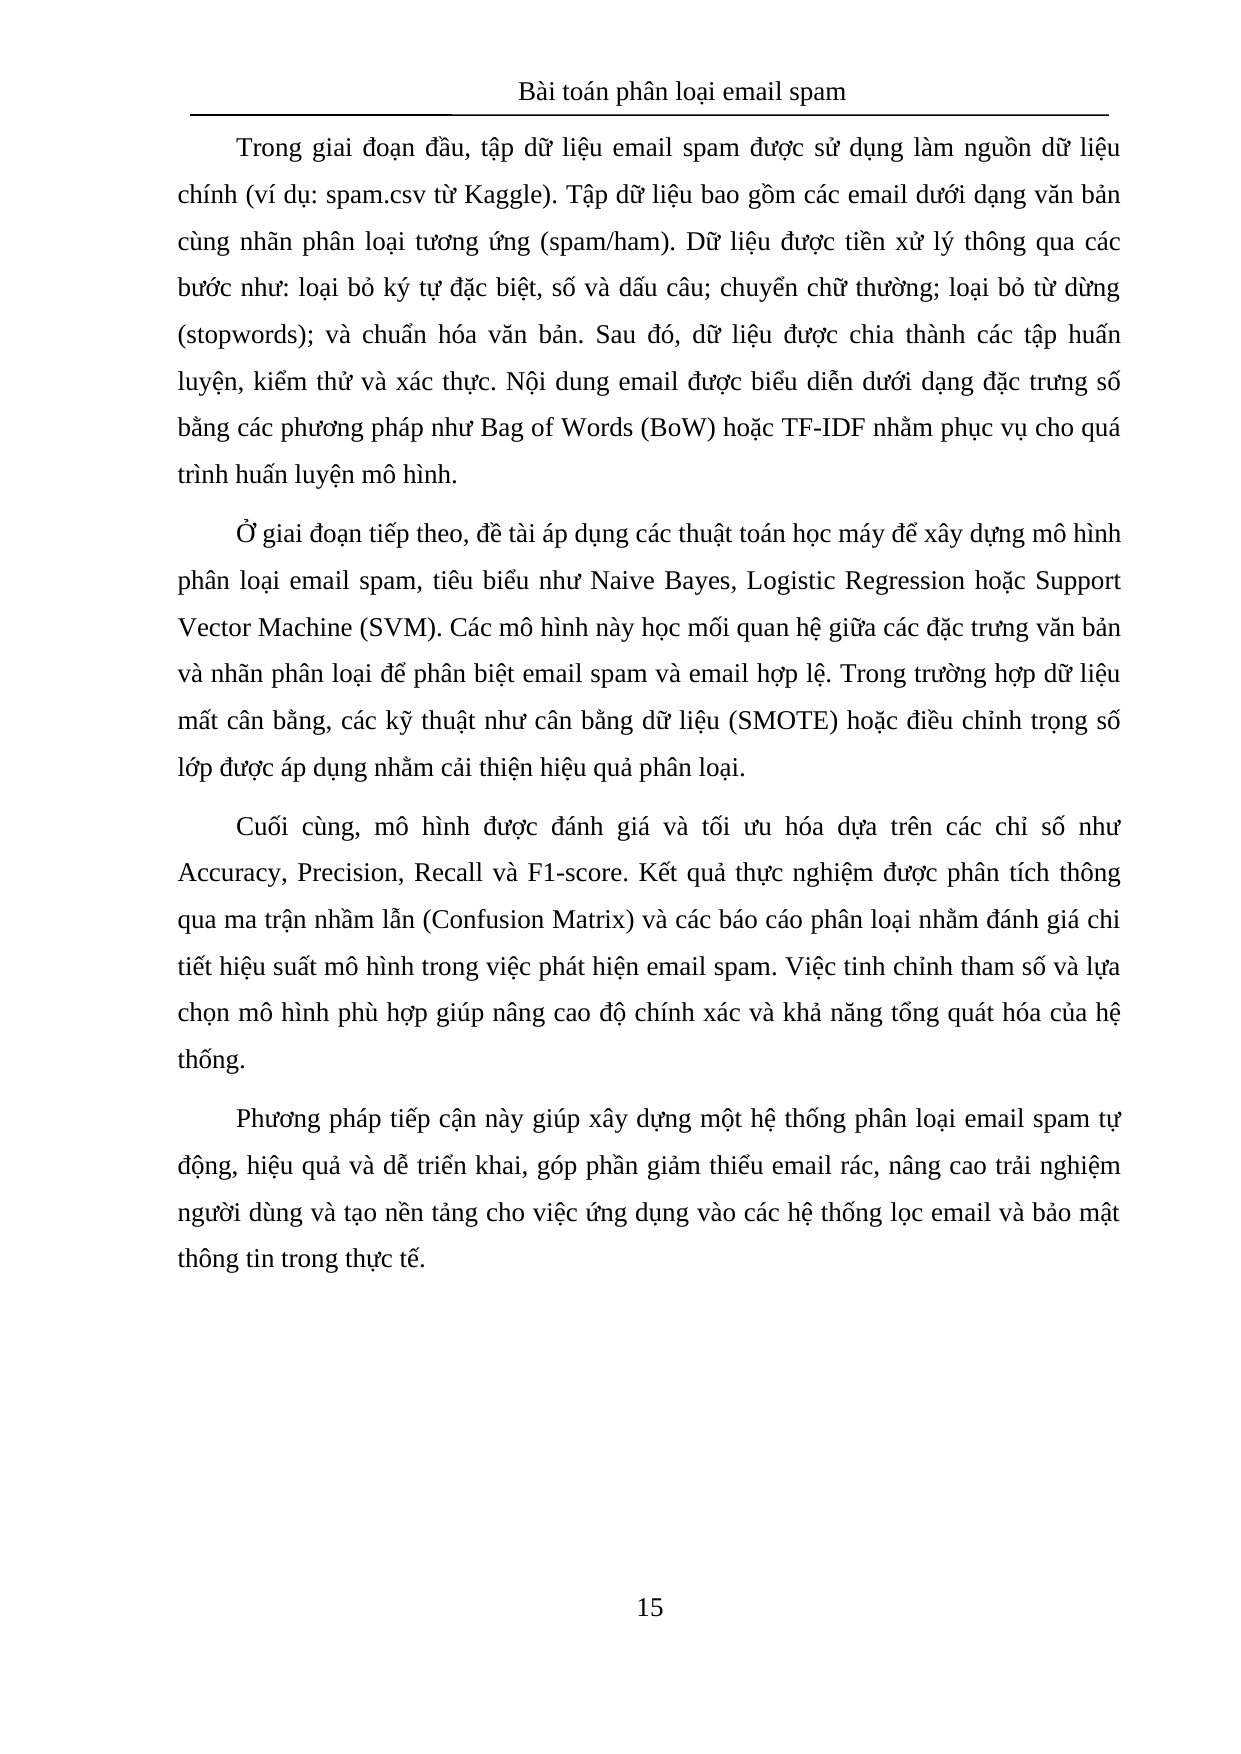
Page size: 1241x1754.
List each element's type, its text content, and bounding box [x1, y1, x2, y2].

text Ở giai đoạn tiếp theo, đề tài áp dụng các thuật toán học máy để xây dựng mô hình phân loại email spam, tiêu biểu như Naive Bayes, Logistic Regression hoặc Support Vector Machine (SVM). Các mô hình này học mối quan hệ giữa các đặc trưng văn bản và nhãn phân loại để phân biệt email spam và email hợp lệ. Trong trường hợp dữ liệu mất cân bằng, các kỹ thuật như cân bằng dữ liệu (SMOTE) hoặc điều chỉnh trọng số lớp được áp dụng nhằm cải thiện hiệu quả phân loại. [177, 517, 1122, 782]
text Phương pháp tiếp cận này giúp xây dựng một hệ thống phân loại email spam tự động, hiệu quả và dễ triển khai, góp phần giảm thiểu email rác, nâng cao trải nghiệm người dùng và tạo nền tảng cho việc ứng dụng vào các hệ thống lọc email và bảo mật thông tin trong thực tế. [177, 1102, 1122, 1273]
text Trong giai đoạn đầu, tập dữ liệu email spam được sử dụng làm nguồn dữ liệu chính (ví dụ: spam.csv từ Kaggle). Tập dữ liệu bao gồm các email dưới dạng văn bản cùng nhãn phân loại tương ứng (spam/ham). Dữ liệu được tiền xử lý thông qua các bước như: loại bỏ ký tự đặc biệt, số và dấu câu; chuyển chữ thường; loại bỏ từ dừng (stopwords); và chuẩn hóa văn bản. Sau đó, dữ liệu được chia thành các tập huấn luyện, kiểm thử và xác thực. Nội dung email được biểu diễn dưới dạng đặc trưng số bằng các phương pháp như Bag of Words (BoW) hoặc TF-IDF nhằm phục vụ cho quá trình huấn luyện mô hình. [177, 132, 1122, 489]
text Cuối cùng, mô hình được đánh giá và tối ưu hóa dựa trên các chỉ số như Accuracy, Precision, Recall và F1-score. Kết quả thực nghiệm được phân tích thông qua ma trận nhầm lẫn (Confusion Matrix) và các báo cáo phân loại nhằm đánh giá chi tiết hiệu suất mô hình trong việc phát hiện email spam. Việc tinh chỉnh tham số và lựa chọn mô hình phù hợp giúp nâng cao độ chính xác và khả năng tổng quát hóa của hệ thống. [177, 810, 1122, 1074]
